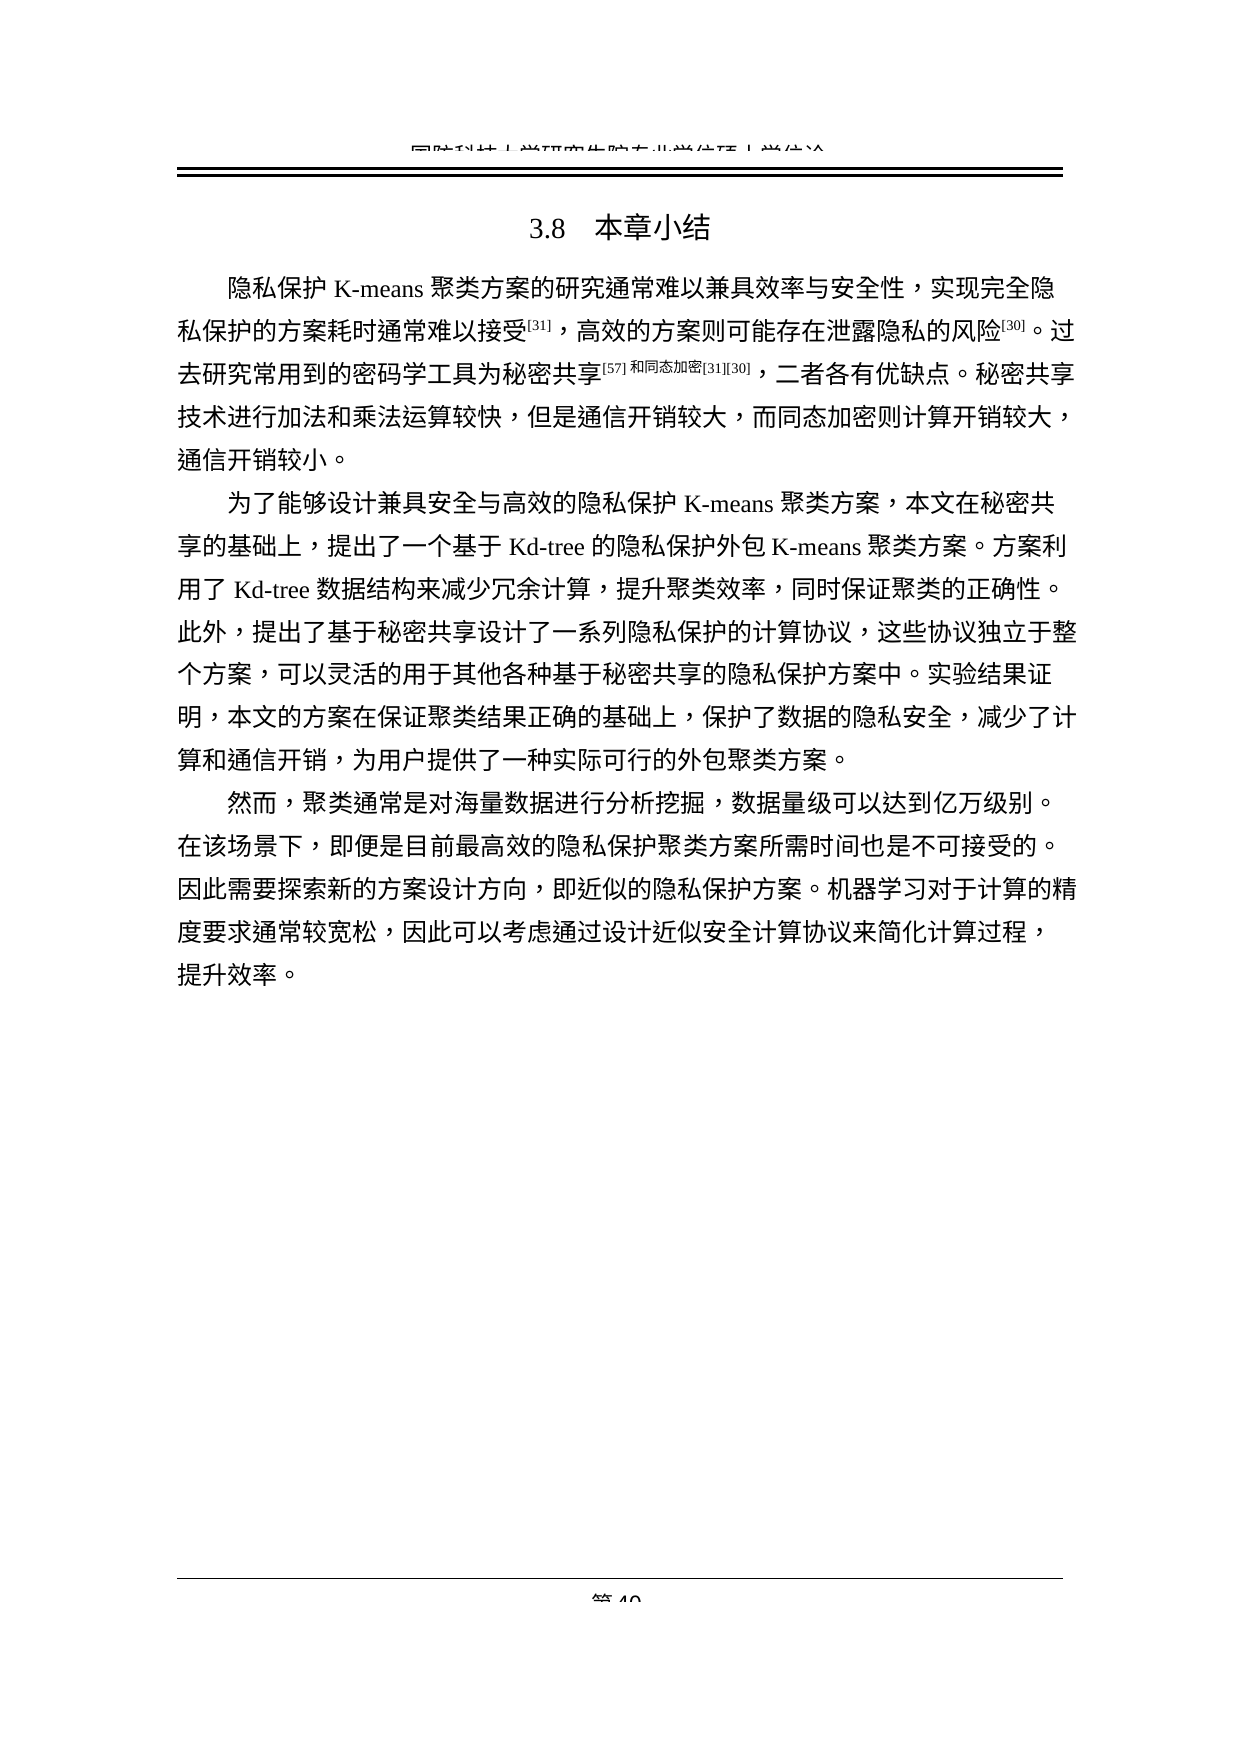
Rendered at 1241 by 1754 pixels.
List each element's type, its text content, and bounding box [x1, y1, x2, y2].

subtitle 3.8 本章小结 [529, 207, 1094, 247]
text 然而，聚类通常是对海量数据进行分析挖掘，数据量级可以达到亿万级别。在该场景下，即便是目前最高效的隐私保护聚类方案所需时间也是不可接受的。因此需要探索新的方案设计方向，即近似的隐私保护方案。机器学习对于计算的精度要求通常较宽松，因此可以考虑通过设计近似安全计算协议来简化计算过程， 提升效率。 [177, 786, 1081, 992]
text 为了能够设计兼具安全与高效的隐私保护 K-means 聚类方案，本文在秘密共享的基础上，提出了一个基于 Kd-tree 的隐私保护外包K-means 聚类方案。方案利用了 Kd-tree 数据结构来减少冗余计算，提升聚类效率，同时保证聚类的正确性。此外，提出了基于秘密共享设计了一系列隐私保护的计算协议，这些协议独立于整个方案，可以灵活的用于其他各种基于秘密共享的隐私保护方案中。实验结果证明，本文的方案在保证聚类结果正确的基础上，保护了数据的隐私安全，减少了计算和通信开销，为用户提供了一种实际可行的外包聚类方案。 [177, 486, 1079, 777]
text 隐私保护 K-means 聚类方案的研究通常难以兼具效率与安全性，实现完全隐私保护的方案耗时通常难以接受[31]，高效的方案则可能存在泄露隐私的风险[30]。过去研究常用到的密码学工具为秘密共享[57] 和同态加密[31][30]，二者各有优缺点。秘密共享技术进行加法和乘法运算较快，但是通信开销较大，而同态加密则计算开销较大，通信开销较小。 [177, 271, 1079, 477]
